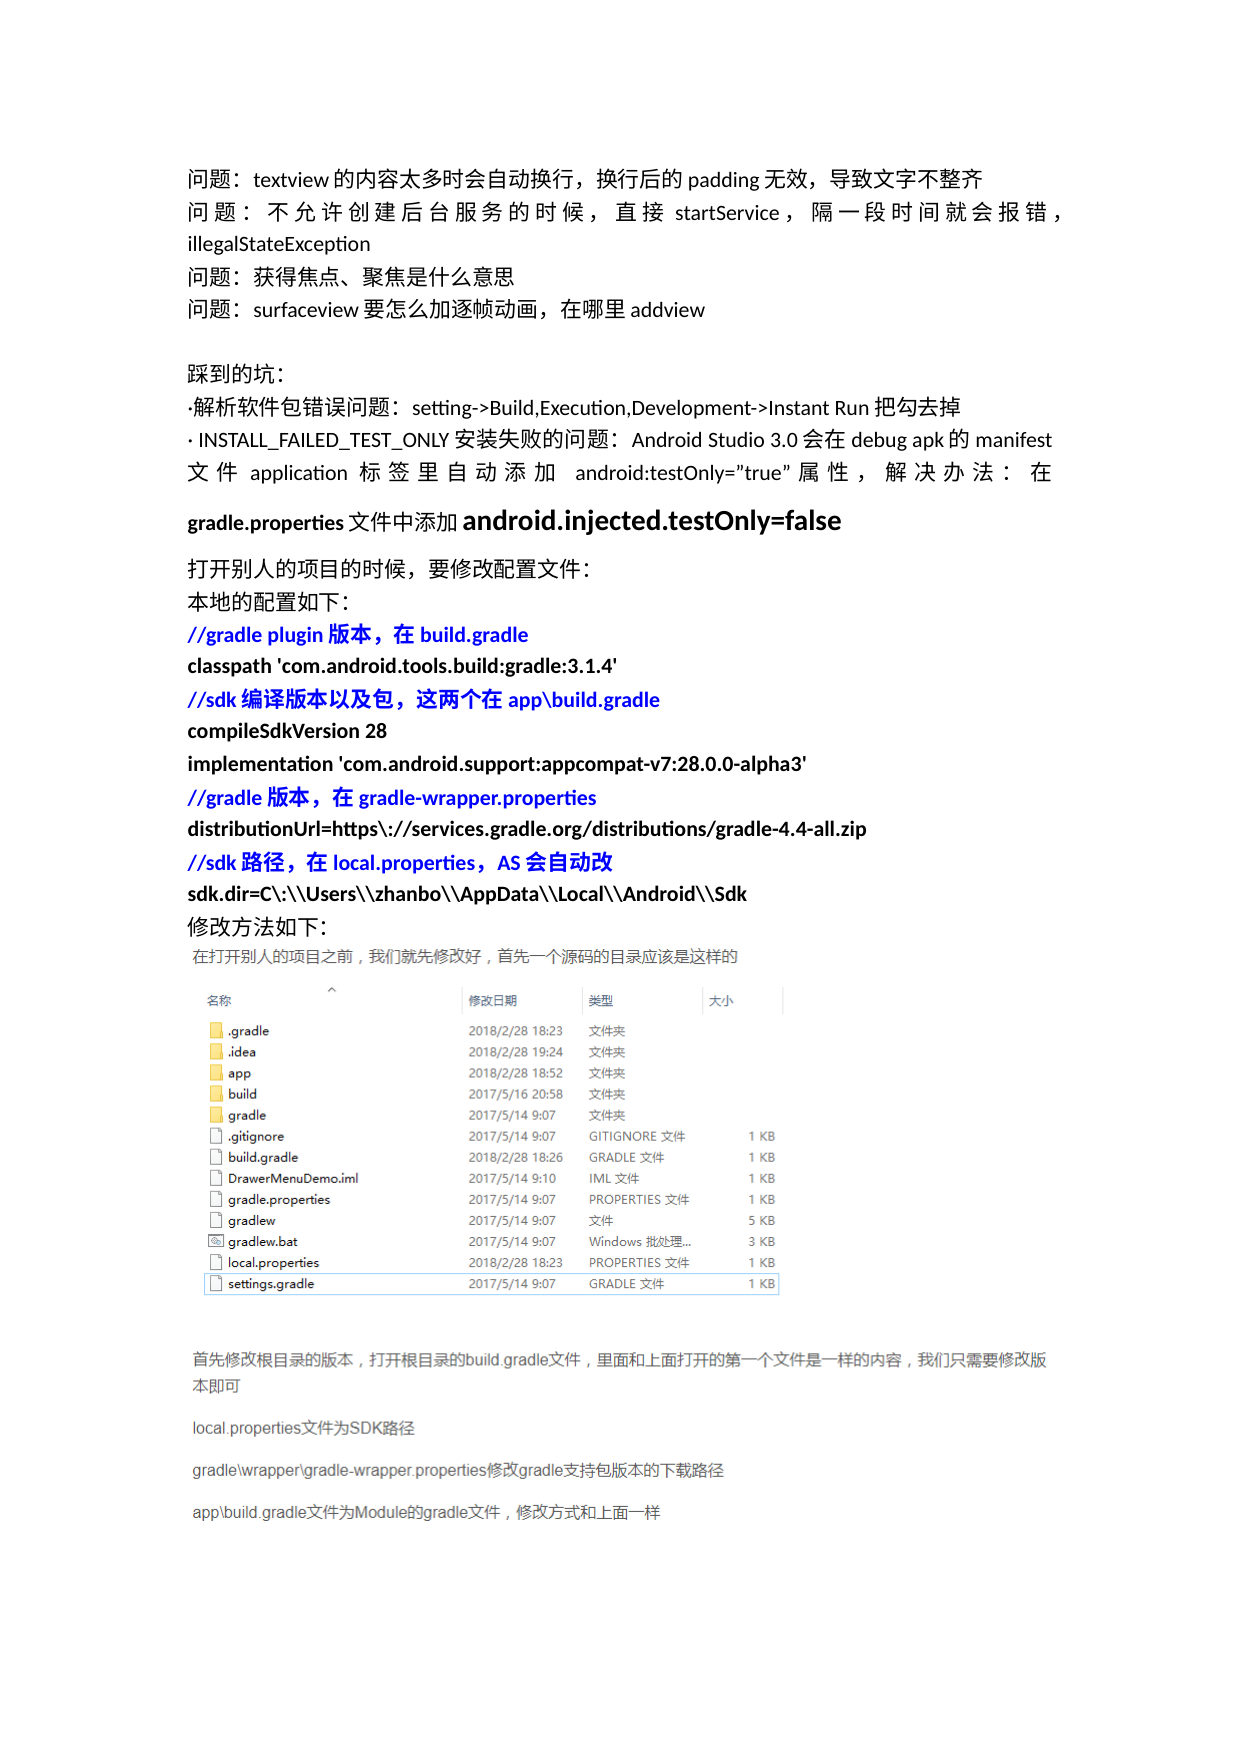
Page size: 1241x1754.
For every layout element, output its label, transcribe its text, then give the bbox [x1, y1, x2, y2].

text classpath 'com.android.tools.build:gradle:3.1.4' [187, 649, 1053, 682]
text ·解析软件包错误问题：setting->Build,Execution,Development->Instant Run把勾去掉 [187, 389, 1053, 422]
text implementation 'com.android.support:appcompat-v7:28.0.0-alpha3' [187, 747, 1053, 779]
text compileSdkVersion 28 [187, 714, 1053, 747]
text 问题：获得焦点、聚焦是什么意思 [187, 259, 1053, 292]
text · INSTALL_FAILED_TEST_ONLY安装失败的问题：Android Studio 3.0会在debug apk的manifest文件application标签里自动添加 android:testOnly=”true”属性，解决办法：在gradle.properties文件中添加android.injected.testOnly=false [187, 422, 1053, 552]
text 问题：不允许创建后台服务的时候，直接startService，隔一段时间就会报错，illegalStateException [187, 194, 1053, 259]
text //sdk编译版本以及包，这两个在app\build.gradle [187, 682, 1053, 714]
text 踩到的坑： [187, 357, 1053, 389]
text distributionUrl=https\://services.gradle.org/distributions/gradle-4.4-all.zip [187, 812, 1053, 844]
text 打开别人的项目的时候，要修改配置文件： [187, 552, 1053, 584]
text 问题：surfaceview要怎么加逐帧动画，在哪里addview [187, 292, 1053, 324]
text 问题：textview的内容太多时会自动换行，换行后的padding无效，导致文字不整齐 [187, 162, 1053, 194]
text //sdk路径，在local.properties，AS会自动改 [187, 844, 1053, 877]
text 本地的配置如下： [187, 584, 1053, 617]
text 修改方法如下： [187, 909, 1053, 942]
text //gradle plugin版本，在build.gradle [187, 617, 1053, 649]
picture [187, 942, 1052, 1534]
text sdk.dir=C\:\\Users\\zhanbo\\AppData\\Local\\Android\\Sdk [187, 877, 1053, 909]
text //gradle版本，在gradle-wrapper.properties [187, 779, 1053, 812]
